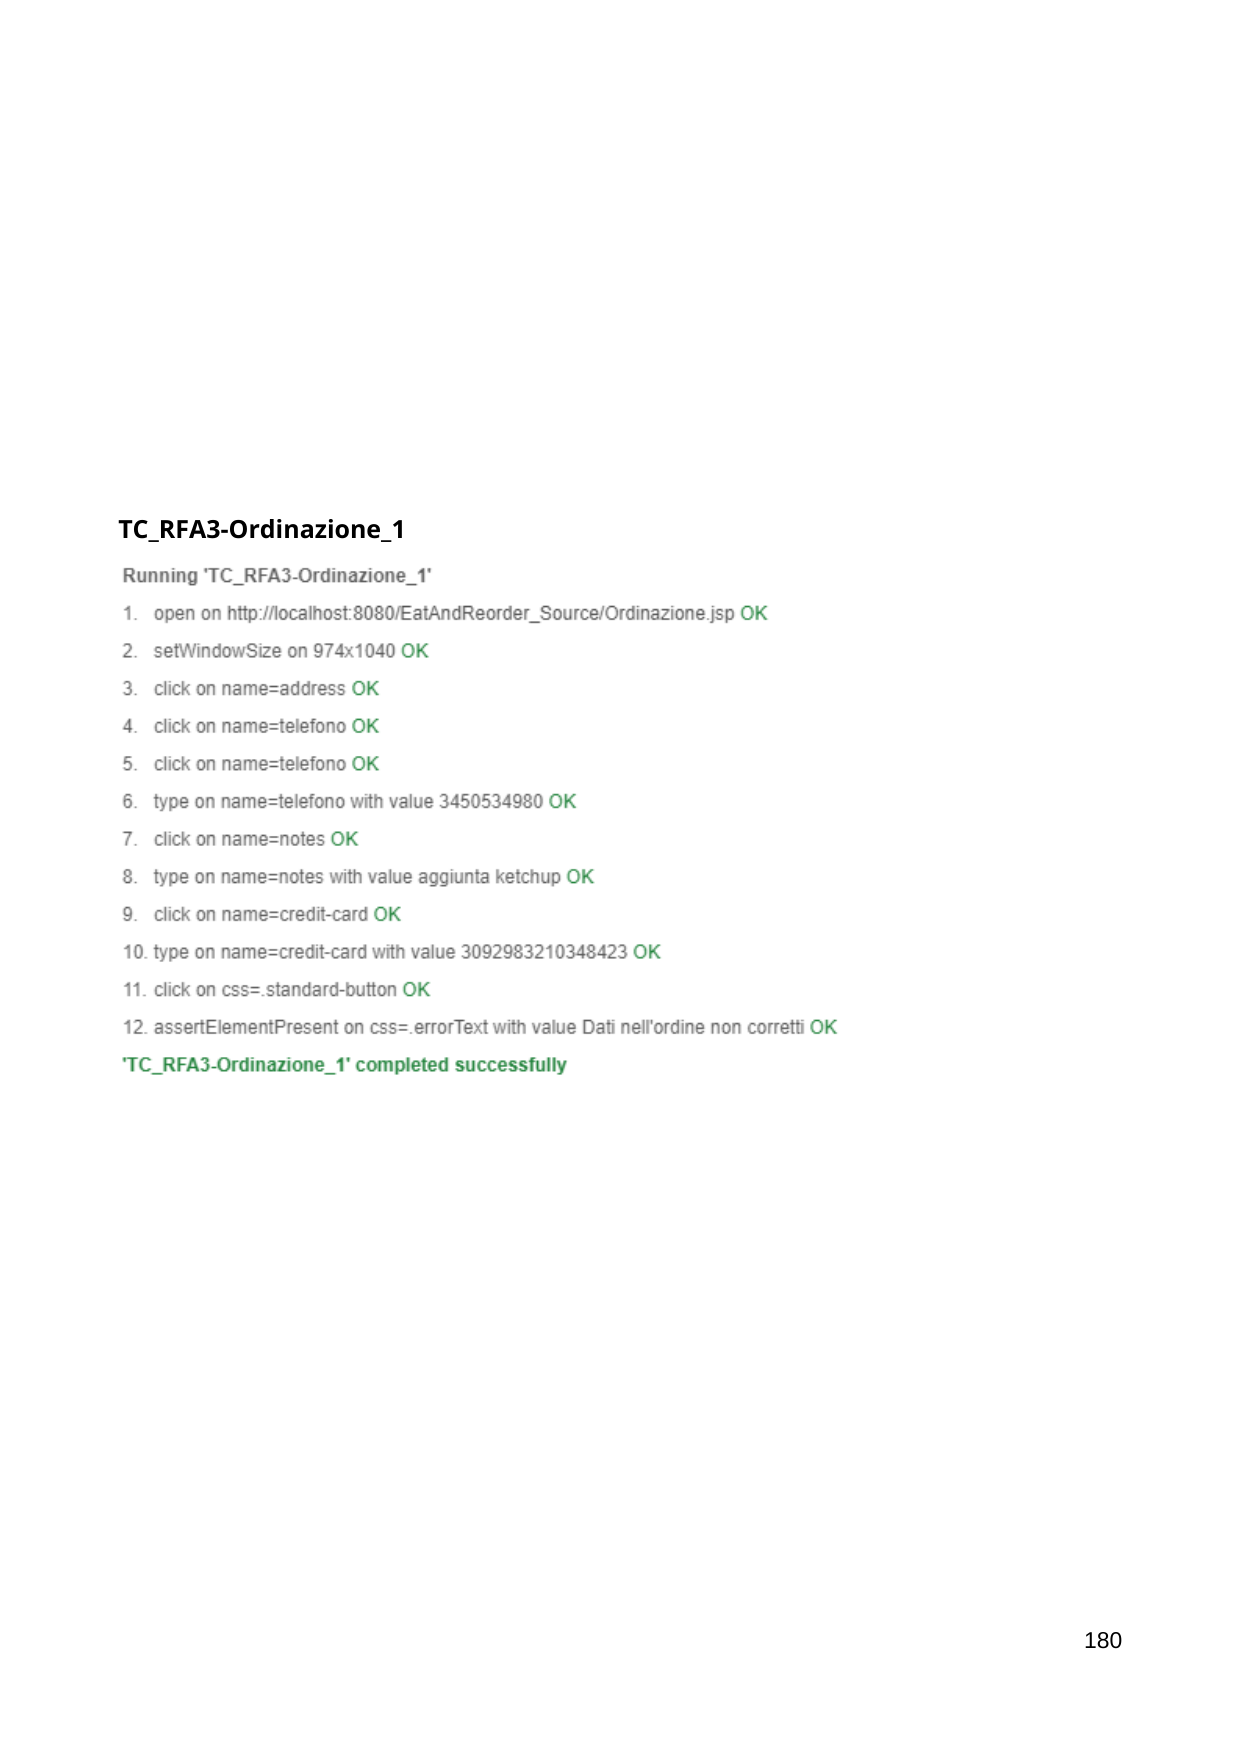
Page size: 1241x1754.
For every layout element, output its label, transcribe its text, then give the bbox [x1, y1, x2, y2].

picture [118, 560, 845, 1078]
text TC_RFA3-Ordinazione_1 [118, 511, 1122, 545]
